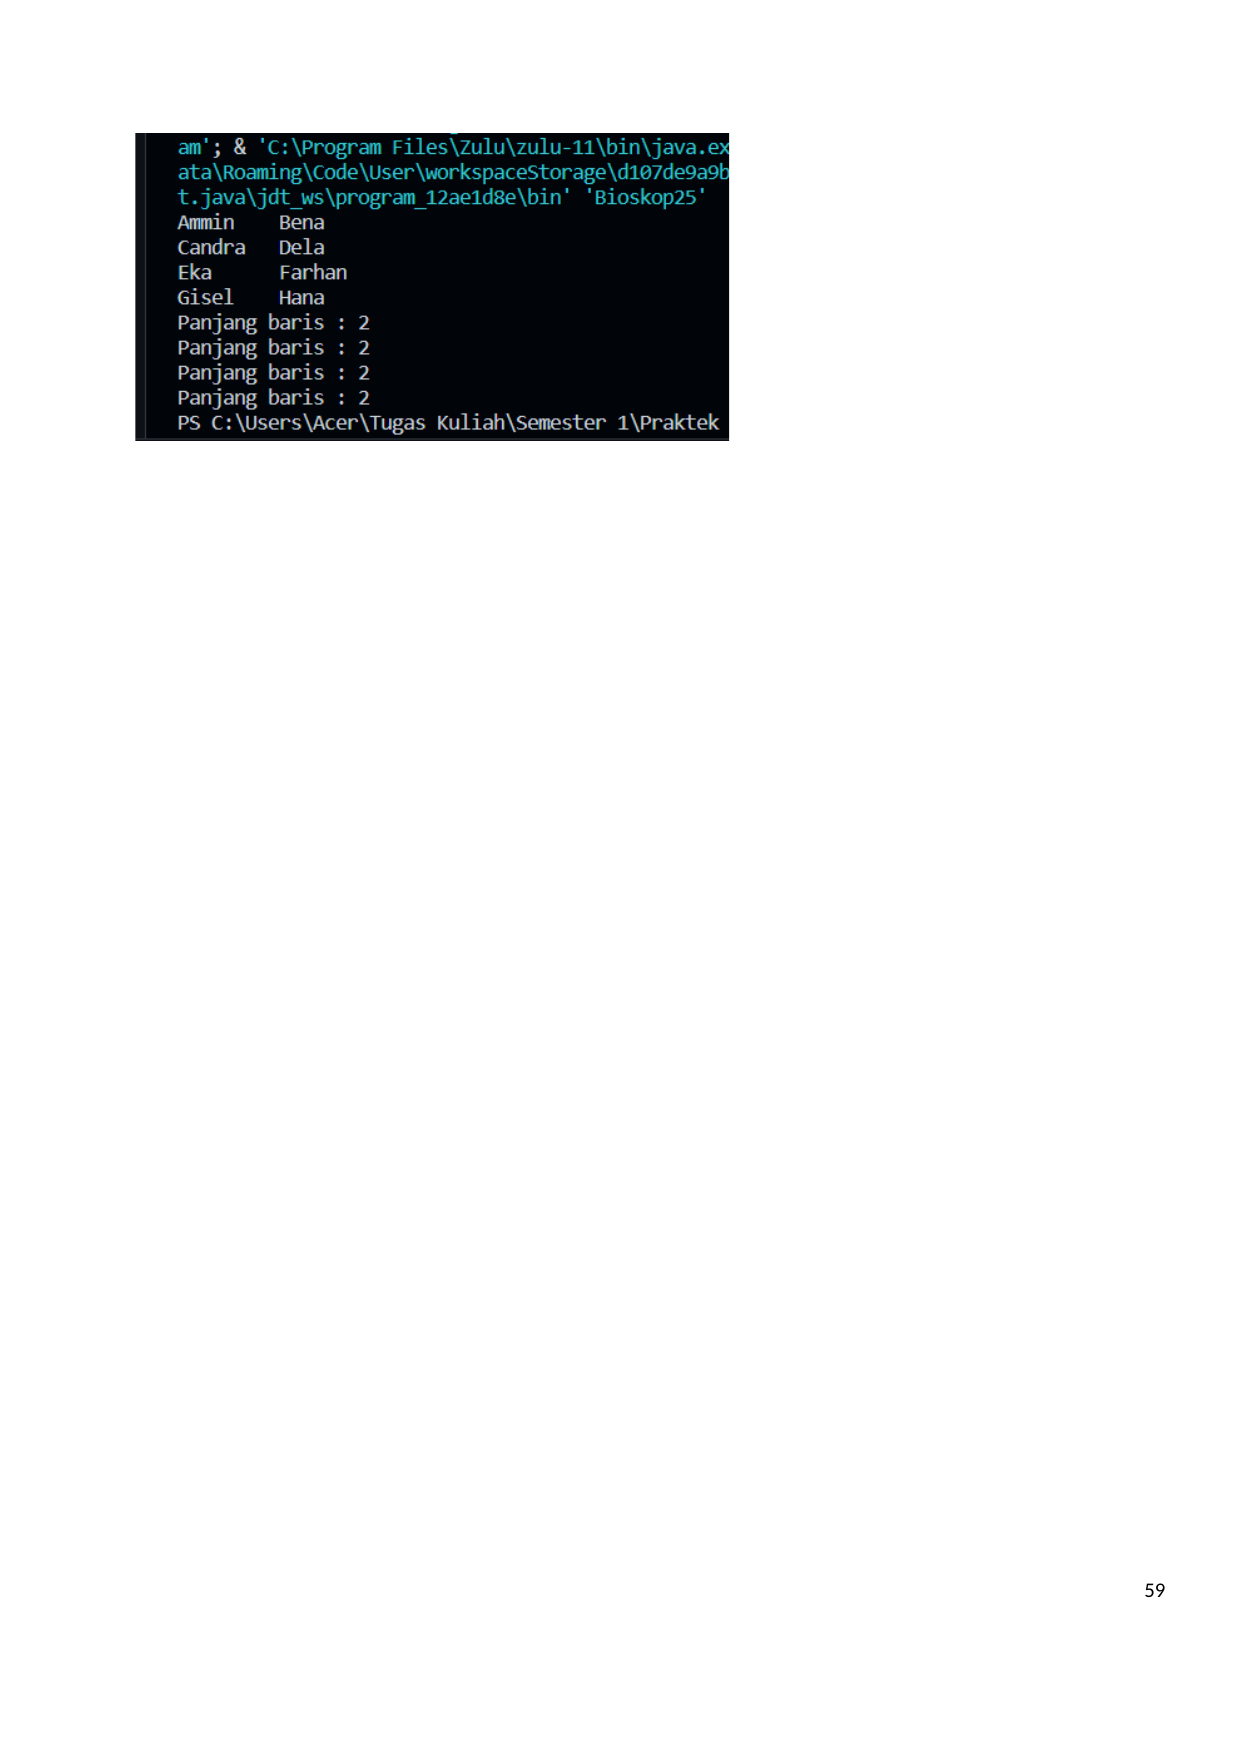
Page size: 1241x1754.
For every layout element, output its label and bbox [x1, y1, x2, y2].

picture [135, 133, 730, 441]
